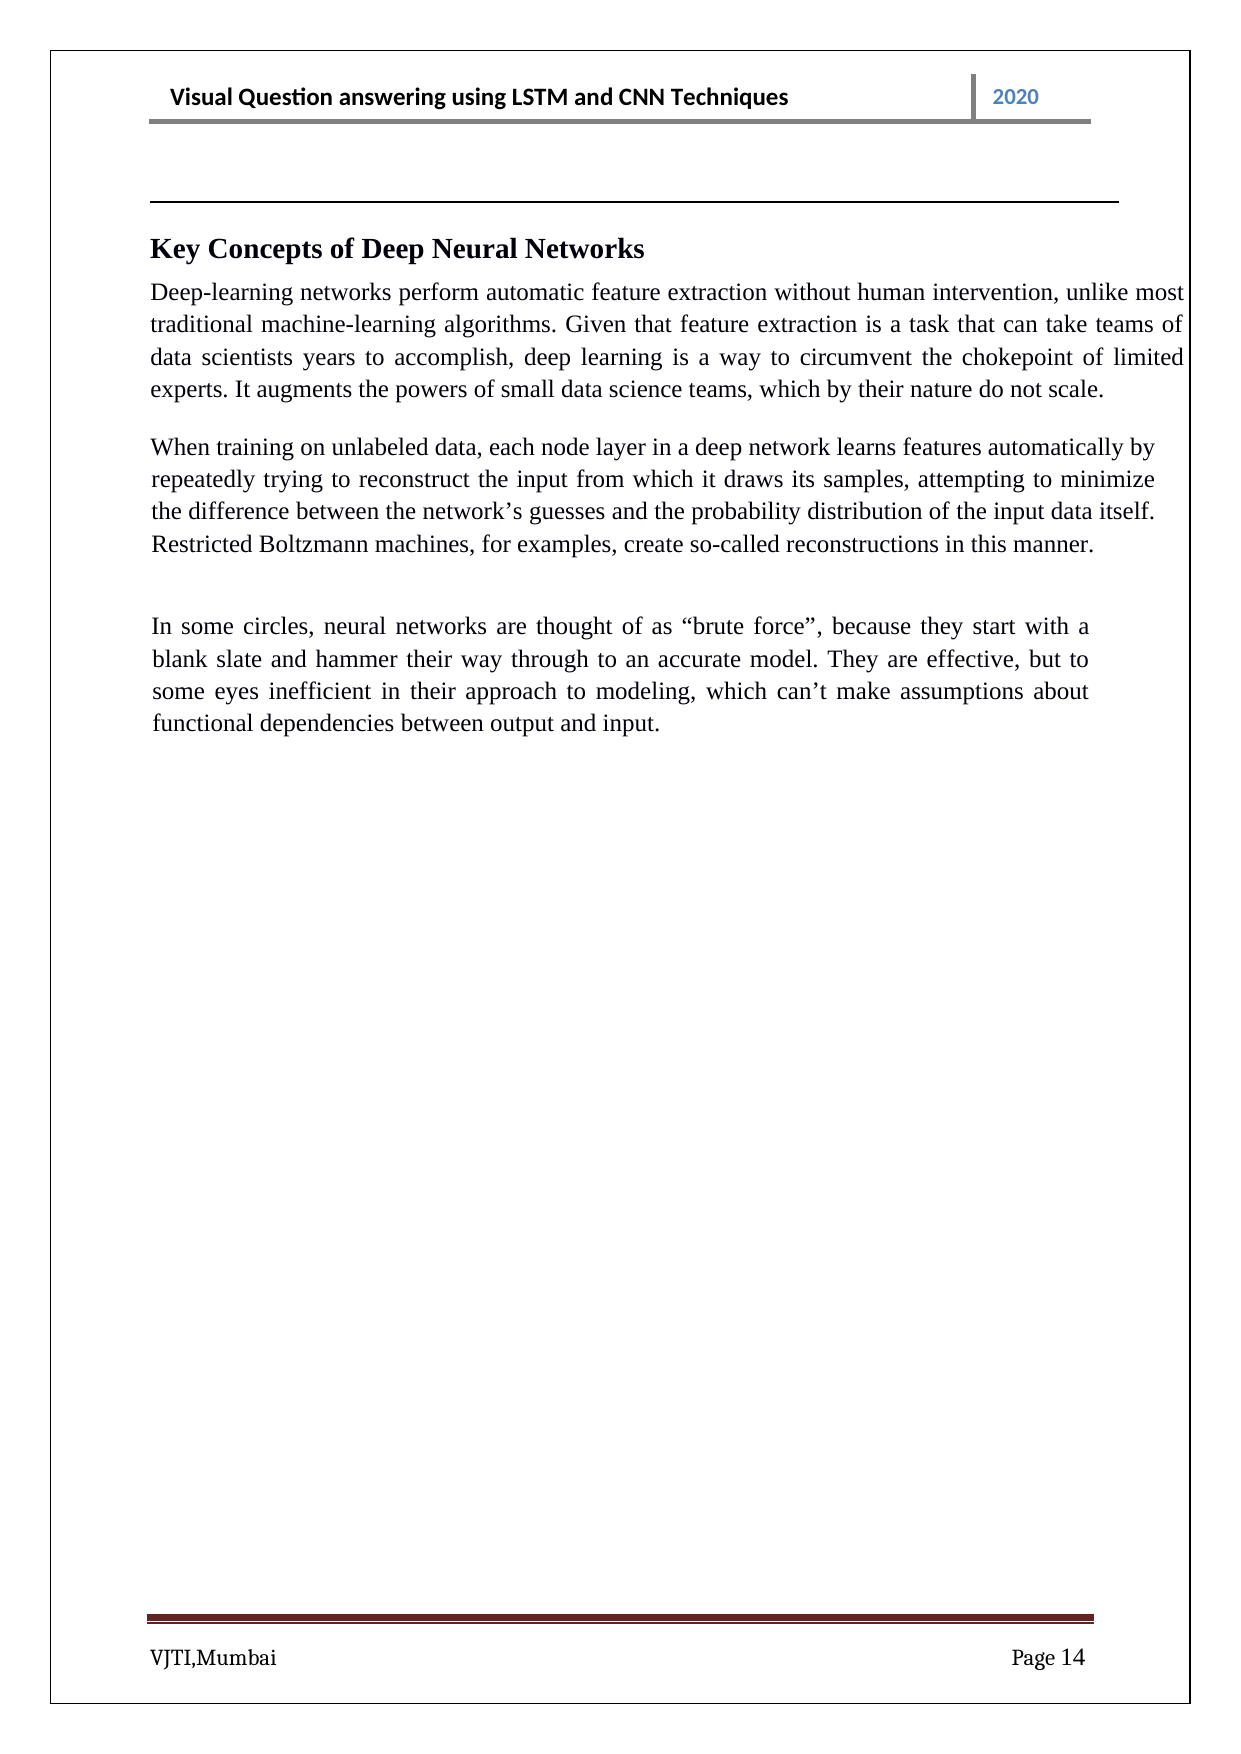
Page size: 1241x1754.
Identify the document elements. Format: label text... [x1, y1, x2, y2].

subtitle Deep-learning networks perform automatic feature extraction without human intervention, unlike most traditional machine-learning algorithms. Given that feature extraction is a task that can take teams of data scientists years to accomplish, deep learning is a way to circumvent the chokepoint of limited experts. It augments the powers of small data science teams, which by their nature do not scale. [150, 277, 1184, 403]
subtitle In some circles, neural networks are thought of as “brute force” AI, because they start with a blank slate and hammer their way through to an accurate model. They are effective, but to some eyes inefficient in their approach to modeling, which can’t make assumptions about functional dependencies between output and input. [151, 611, 1090, 737]
subtitle When training on unlabeled data, each node layer in a deep network learns features automatically by repeatedly trying to reconstruct the input from which it draws its samples, attempting to minimize the difference between the network’s guesses and the probability distribution of the input data itself. Restricted Boltzmann machines, for examples, create so-called reconstructions in this manner. [150, 432, 1156, 558]
subtitle Key Concepts of Deep Neural Networks [150, 231, 1096, 264]
